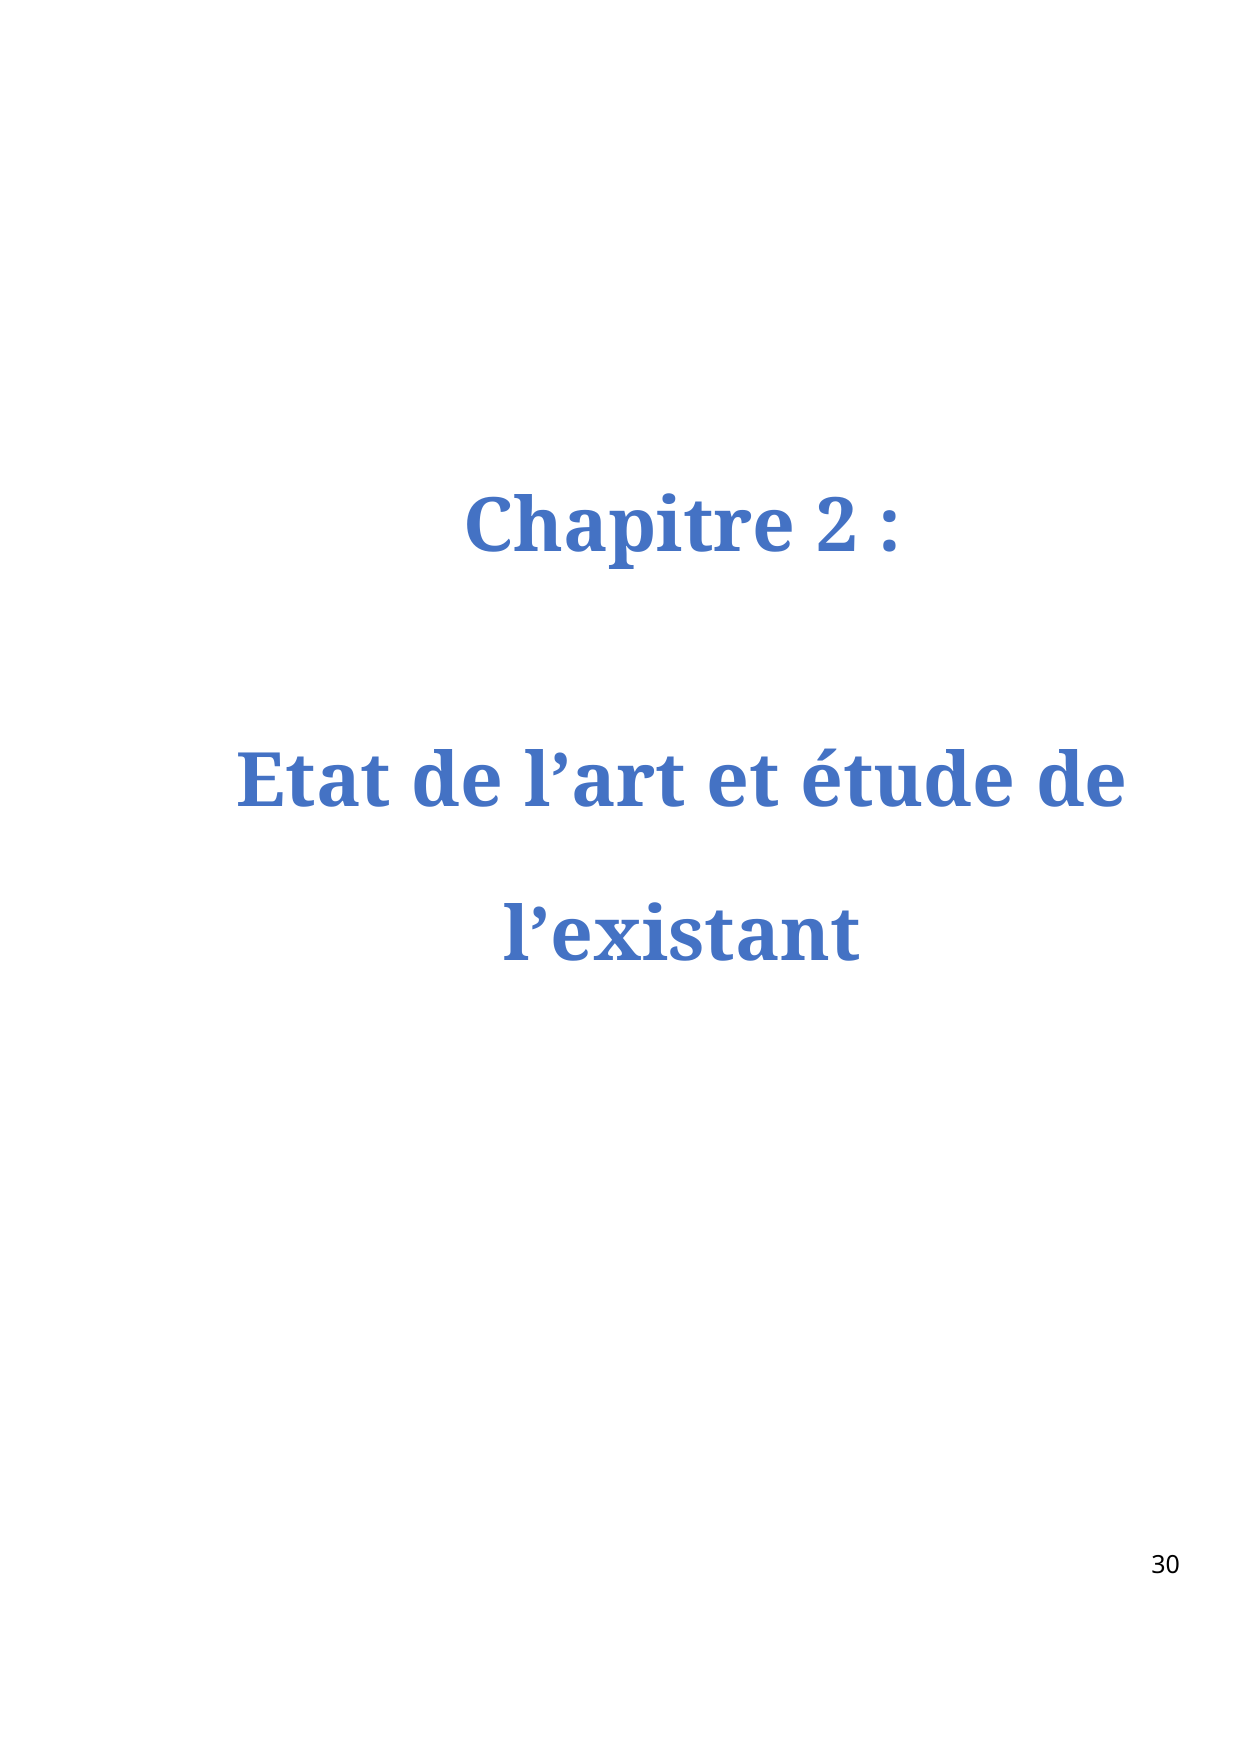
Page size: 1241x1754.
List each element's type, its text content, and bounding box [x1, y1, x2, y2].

text Etat de l’art et étude de l’existant [184, 726, 1180, 982]
text Chapitre 2 : [184, 471, 1180, 573]
